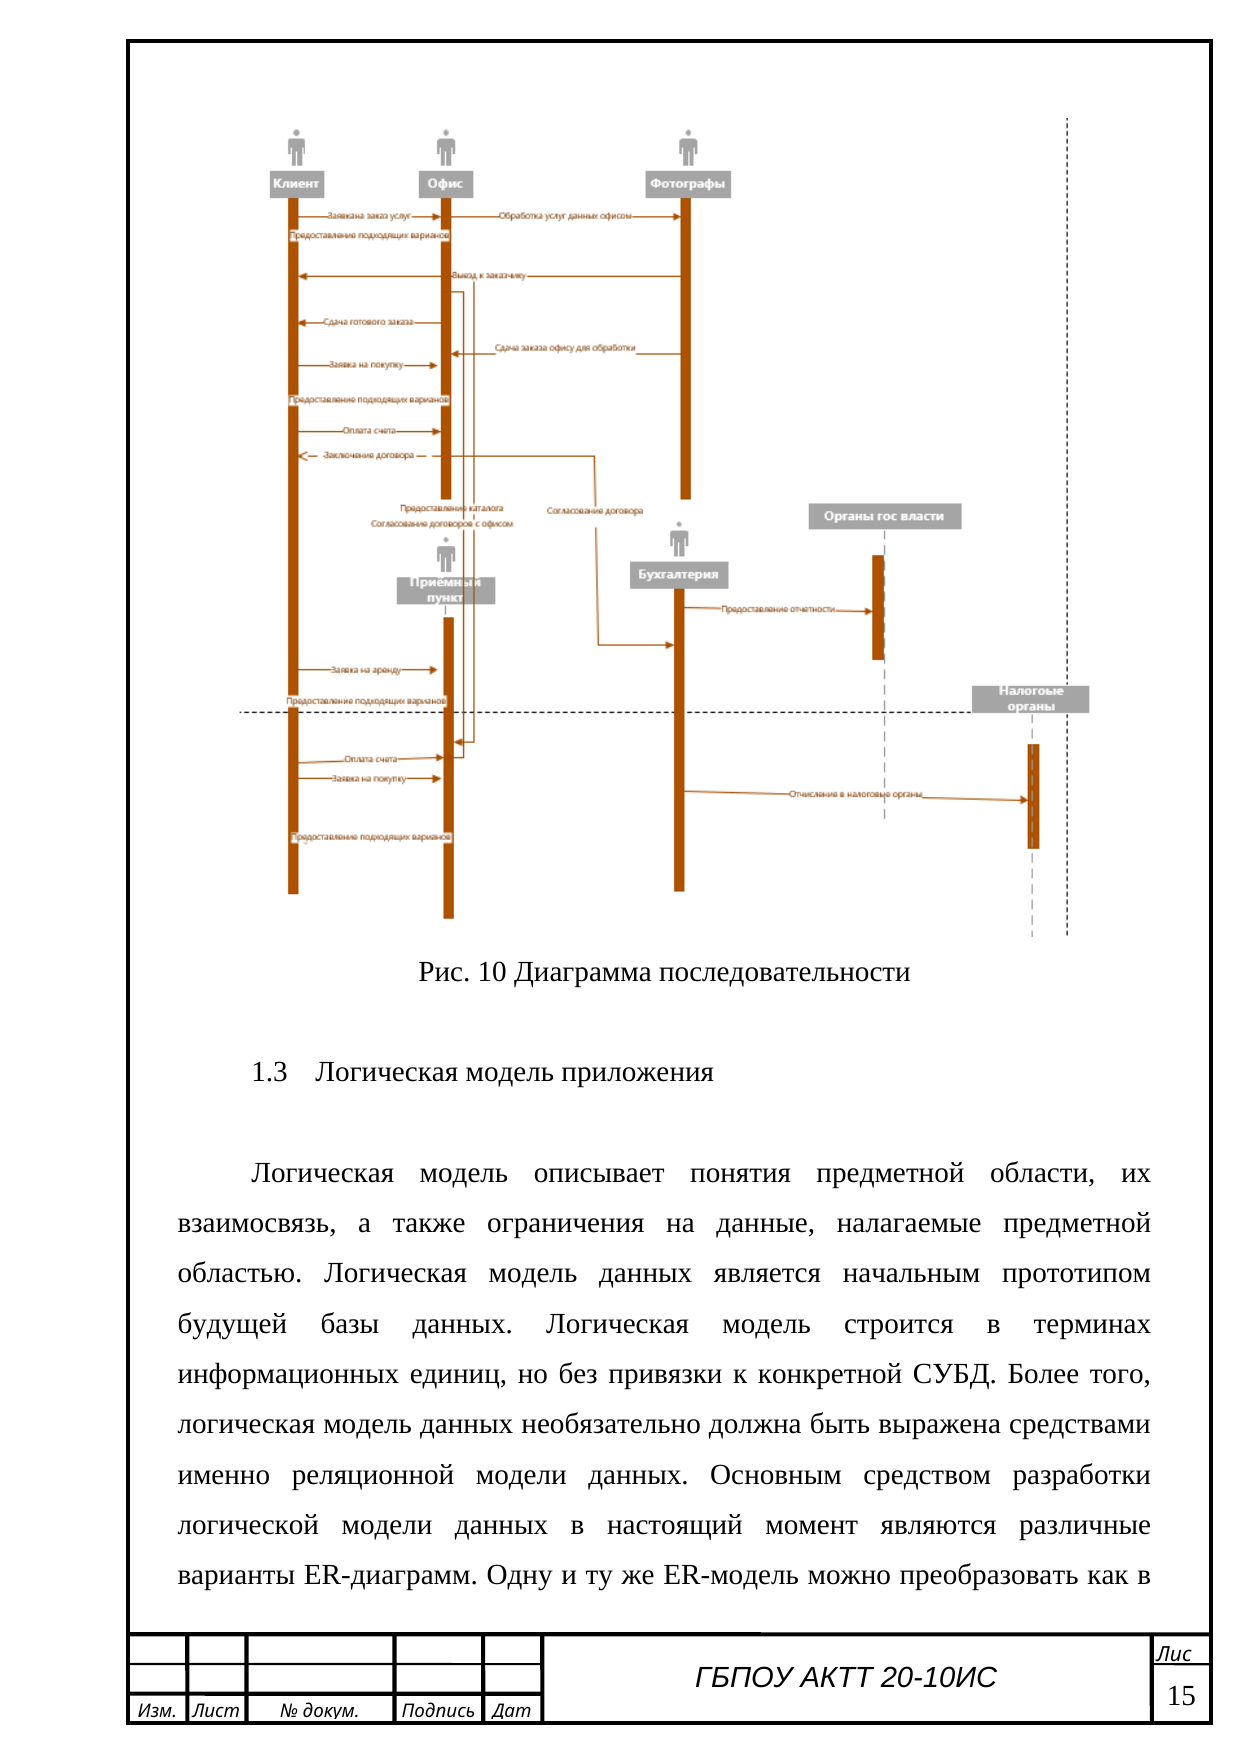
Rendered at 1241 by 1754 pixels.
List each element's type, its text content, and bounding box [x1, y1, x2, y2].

list Логическая модель приложения [251, 1054, 1063, 1088]
picture [239, 118, 1090, 937]
text Рис. 10 Диаграмма последовательности [177, 954, 1152, 987]
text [177, 1155, 1152, 1591]
